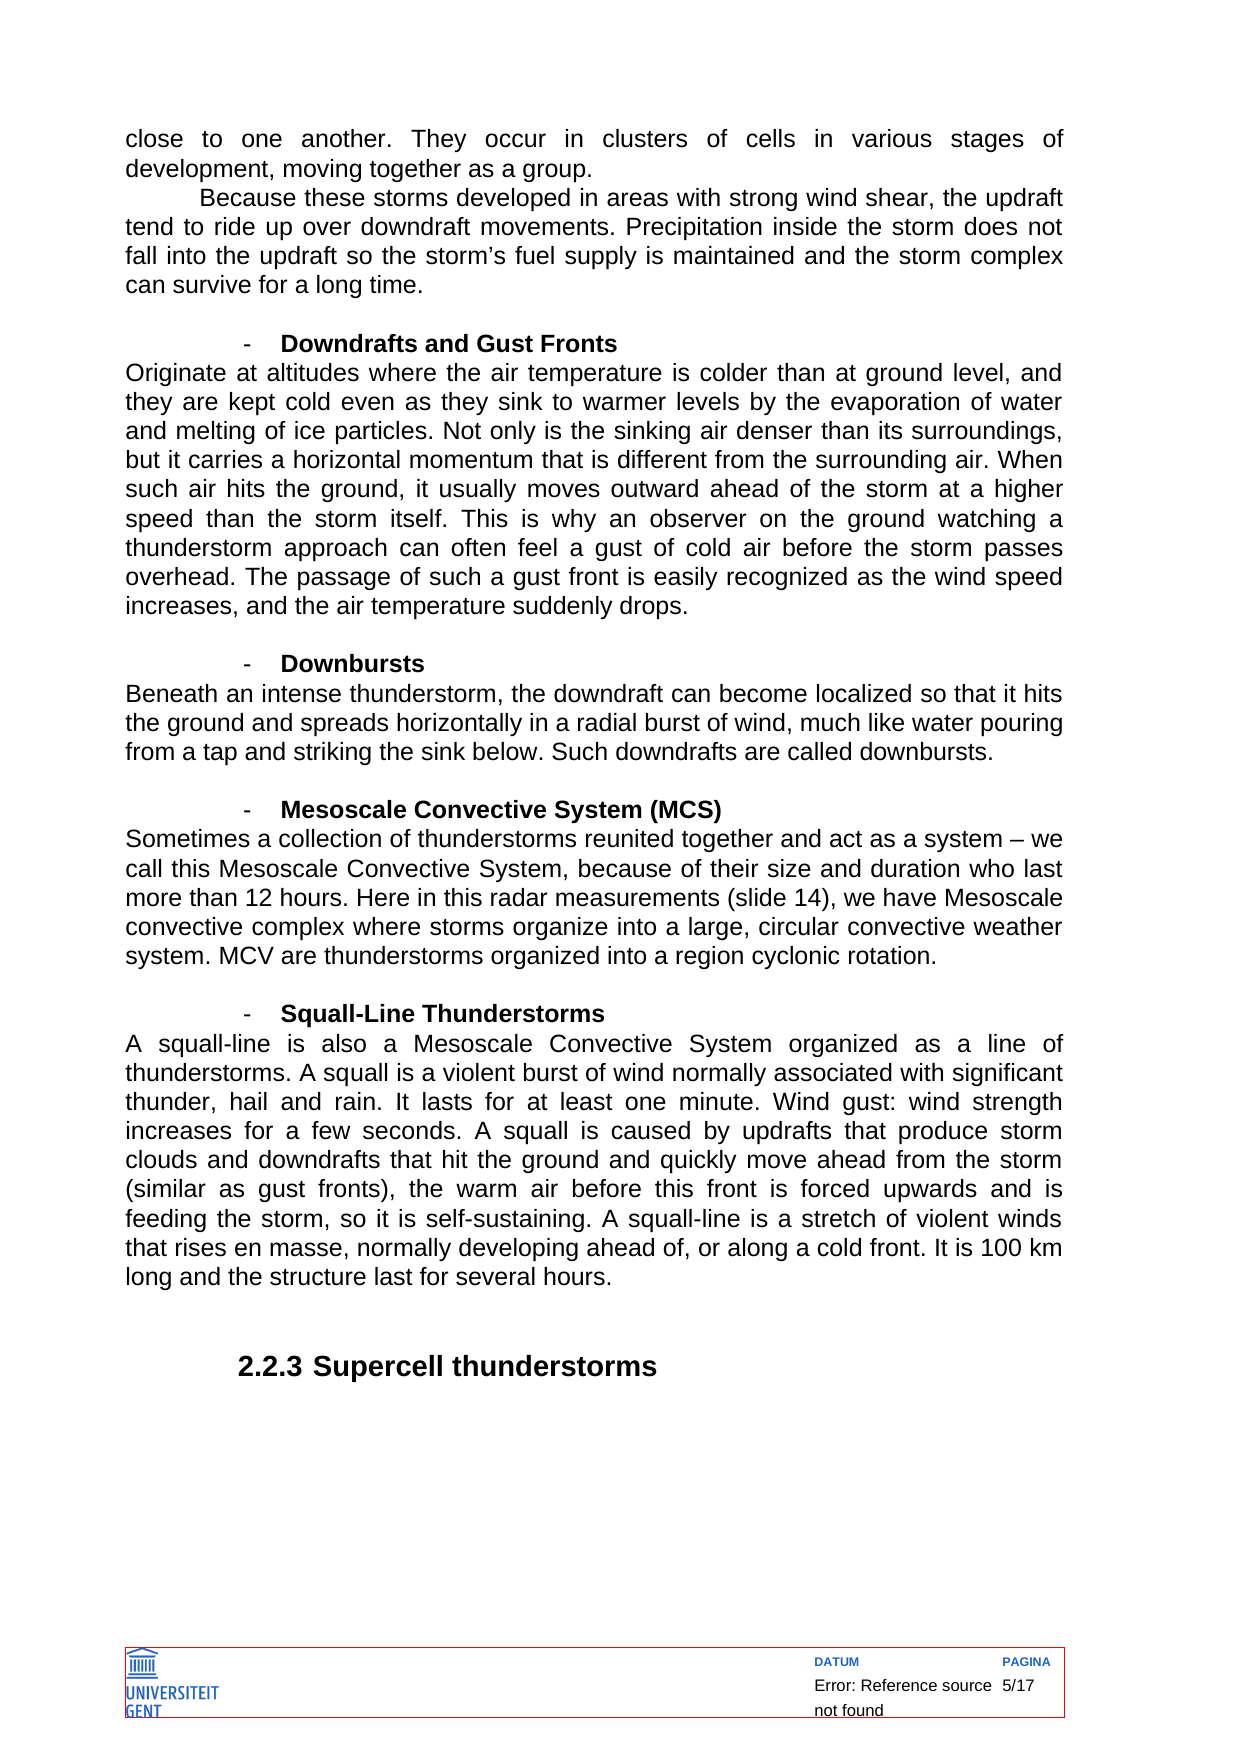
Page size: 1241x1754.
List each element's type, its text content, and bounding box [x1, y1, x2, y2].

text Beneath an intense thunderstorm, the downdraft can become localized so that it hits the ground and spreads horizontally in a radial burst of wind, much like water pouring from a tap and striking the sink below. Such downdrafts are called downbursts. [125, 678, 1065, 766]
list Mesoscale Convective System (MCS) [243, 795, 1065, 824]
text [125, 124, 1065, 182]
text Originate at altitudes where the air temperature is colder than at ground level, and they are kept cold even as they sink to warmer levels by the evaporation of water and melting of ice particles. Not only is the sinking air denser than its surroundings, but it carries a horizontal momentum that is different from the surrounding air. When such air hits the ground, it usually moves outward ahead of the storm at a higher speed than the storm itself. This is why an observer on the ground watching a thunderstorm approach can often feel a gust of cold air before the storm passes overhead. The passage of such a gust front is easily recognized as the wind speed increases, and the air temperature suddenly drops. [125, 357, 1065, 620]
text Sometimes a collection of thunderstorms reunited together and act as a system – we call this Mesoscale Convective System, because of their size and duration who last more than 12 hours. Here in this radar measurements (slide 14), we have Mesoscale convective complex where storms organize into a large, circular convective weather system. MCV are thunderstorms organized into a region cyclonic rotation. [125, 824, 1065, 970]
list Supercell thunderstorms [238, 1349, 1065, 1383]
list Downbursts [243, 649, 1065, 678]
text A squall-line is also a Mesoscale Convective System organized as a line of thunderstorms. A squall is a violent burst of wind normally associated with significant thunder, hail and rain. It lasts for at least one minute. Wind gust: wind strength increases for a few seconds. A squall is caused by updrafts that produce storm clouds and downdrafts that hit the ground and quickly move ahead from the storm (similar as gust fronts), the warm air before this front is forced upwards and is feeding the storm, so it is self-sustaining. A squall-line is a stretch of violent winds that rises en masse, normally developing ahead of, or along a cold front. It is 100 km long and the structure last for several hours. [125, 1028, 1065, 1291]
text Because these storms developed in areas with strong wind shear, the updraft tend to ride up over downdraft movements. Precipitation inside the storm does not fall into the updraft so the storm’s fuel supply is maintained and the storm complex can survive for a long time. [125, 182, 1065, 299]
picture [95, 1623, 252, 1749]
list Squall-Line Thunderstorms [243, 999, 1065, 1028]
list Downdrafts and Gust Fronts [243, 328, 1065, 357]
